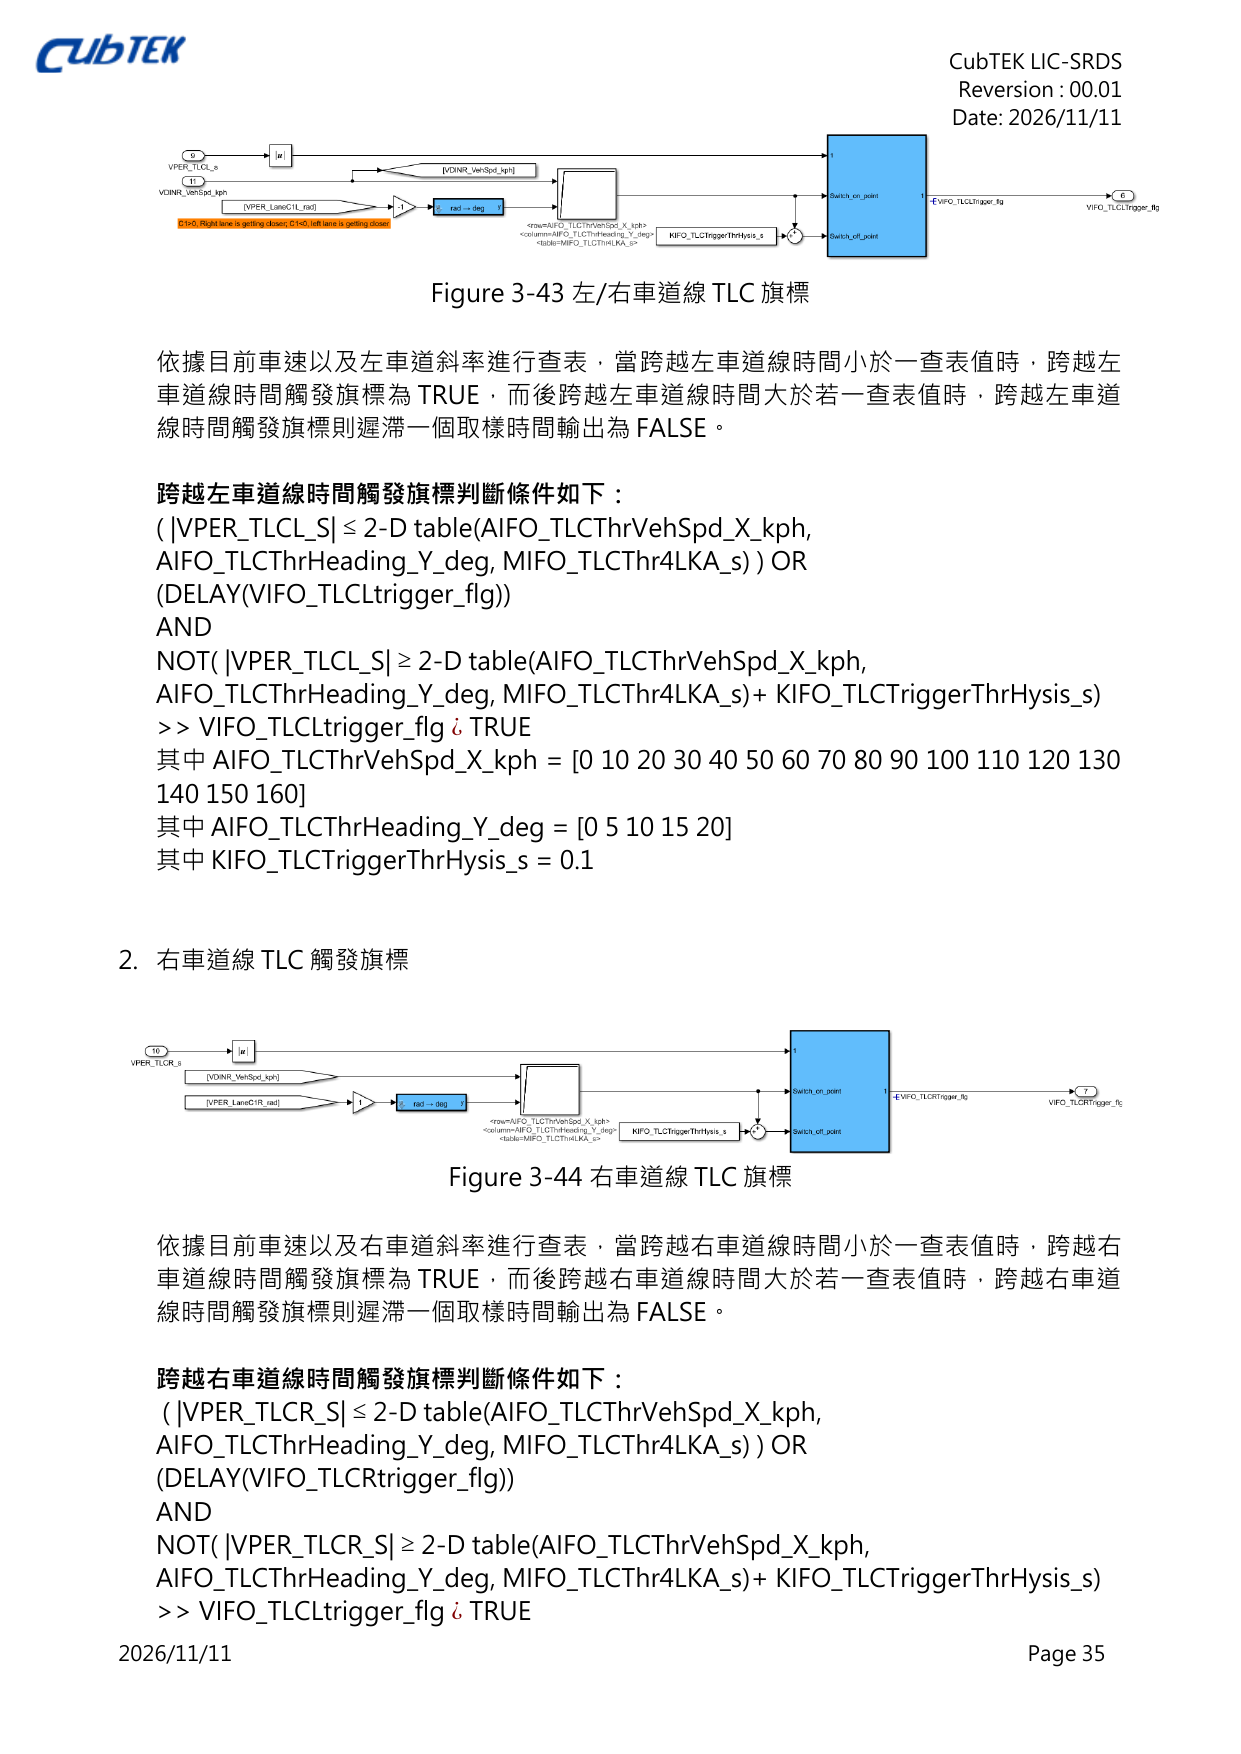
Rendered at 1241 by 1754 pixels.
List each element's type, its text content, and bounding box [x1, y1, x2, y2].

text 其中AIFO_TLCThrHeading_Y_deg = [0 5 10 15 20] [156, 809, 1122, 843]
text 其中KIFO_TLCTriggerThrHysis_s = 0.1 [156, 843, 1122, 876]
text AND [156, 1494, 1122, 1527]
text 跨越右車道線時間觸發旗標判斷條件如下： [156, 1361, 1122, 1394]
text ( |VPER_TLCL_S| 2-D table(AIFO_TLCThrVehSpd_X_kph, AIFO_TLCThrHeading_Y_deg, MIFO_TLCThr4LKA_s) ) OR (DELAY(VIFO_TLCLtrigger_flg)) [156, 510, 1122, 610]
text 依據目前車速以及左車道斜率進行查表，當跨越左車道線時間小於一查表值時，跨越左車道線時間觸發旗標為TRUE，而後跨越左車道線時間大於若一查表值時，跨越左車道線時間觸發旗標則遲滯一個取樣時間輸出為FALSE。 [156, 344, 1122, 444]
list 右車道線TLC觸發旗標 [118, 942, 1122, 976]
text NOT( |VPER_TLCR_S| 2-D table(AIFO_TLCThrVehSpd_X_kph, AIFO_TLCThrHeading_Y_deg, MIFO_TLCThr4LKA_s)+ KIFO_TLCTriggerThrHysis_s) [156, 1527, 1122, 1594]
text 跨越左車道線時間觸發旗標判斷條件如下： [156, 477, 1122, 510]
text 其中AIFO_TLCThrVehSpd_X_kph = [0 10 20 30 40 50 60 70 80 90 100 110 120 130 140 150 160] [156, 743, 1122, 809]
text Figure 3-43 左/右車道線TLC旗標 [118, 269, 1122, 311]
text ( |VPER_TLCR_S| 2-D table(AIFO_TLCThrVehSpd_X_kph, AIFO_TLCThrHeading_Y_deg, MIFO_TLCThr4LKA_s) ) OR (DELAY(VIFO_TLCRtrigger_flg)) [156, 1394, 1122, 1494]
picture [28, 25, 188, 71]
text 依據目前車速以及右車道斜率進行查表，當跨越右車道線時間小於一查表值時，跨越右車道線時間觸發旗標為TRUE，而後跨越右車道線時間大於若一查表值時，跨越右車道線時間觸發旗標則遲滯一個取樣時間輸出為FALSE。 [156, 1228, 1122, 1328]
picture [155, 130, 1160, 270]
text Figure 3-44 右車道線TLC旗標 [118, 1154, 1122, 1195]
text AND [156, 610, 1122, 643]
text NOT( |VPER_TLCL_S| 2-D table(AIFO_TLCThrVehSpd_X_kph, AIFO_TLCThrHeading_Y_deg, MIFO_TLCThr4LKA_s)+ KIFO_TLCTriggerThrHysis_s) [156, 643, 1122, 710]
text >> VIFO_TLCLtrigger_flg TRUE [118, 710, 1122, 743]
text >> VIFO_TLCLtrigger_flg TRUE [118, 1594, 1122, 1627]
picture [118, 1008, 1123, 1154]
